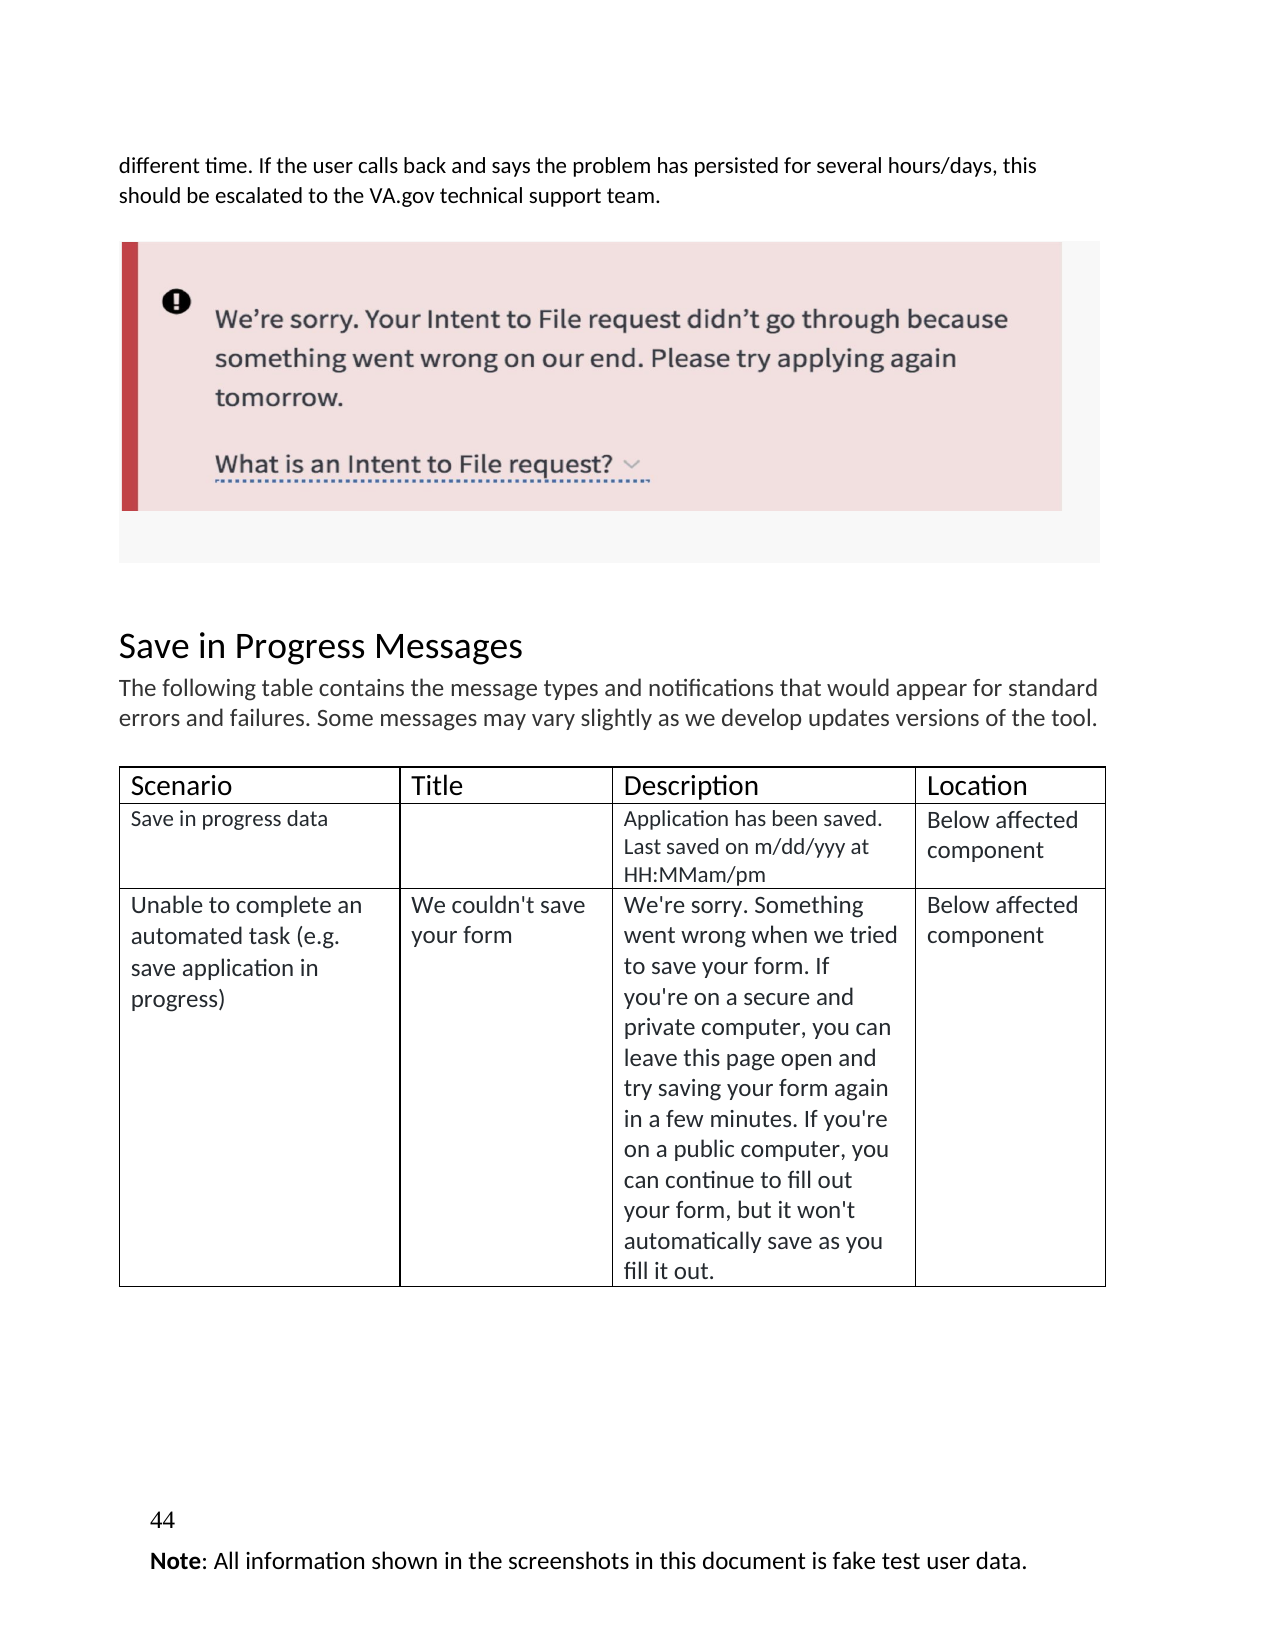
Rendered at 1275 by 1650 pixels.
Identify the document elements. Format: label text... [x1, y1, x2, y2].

table_header Description [613, 768, 915, 803]
table_header [119, 241, 1100, 563]
table_cell We couldn't save your form [401, 889, 612, 1286]
table_cell Save in progress data [120, 804, 399, 888]
table_cell [401, 804, 612, 888]
table_cell Unable to complete an automated task (e.g. save application in progress) [120, 889, 399, 1286]
table_cell Application has been saved. Last saved on m/dd/yyy at HH:MMam/pm [613, 804, 915, 888]
table_header Location [916, 768, 1105, 803]
text The following table contains the message types and notifications that would appear for standard errors and failures. Some messages may vary slightly as we develop updates versions of the tool. [119, 672, 1103, 733]
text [119, 151, 1103, 209]
table_header Scenario [120, 768, 399, 803]
table_cell Below affected component [916, 804, 1105, 888]
table_cell We're sorry. Something went wrong when we tried to save your form. If you're on a secure and private computer, you can leave this page open and try saving your form again in a few minutes. If you're on a public computer, you can continue to fill out your form, but it won't automatically save as you fill it out. [613, 889, 915, 1286]
table_cell Below affected component [916, 889, 1105, 1286]
table_header Title [401, 768, 612, 803]
subtitle Save in Progress Messages [119, 622, 1103, 668]
picture [121, 242, 1063, 511]
